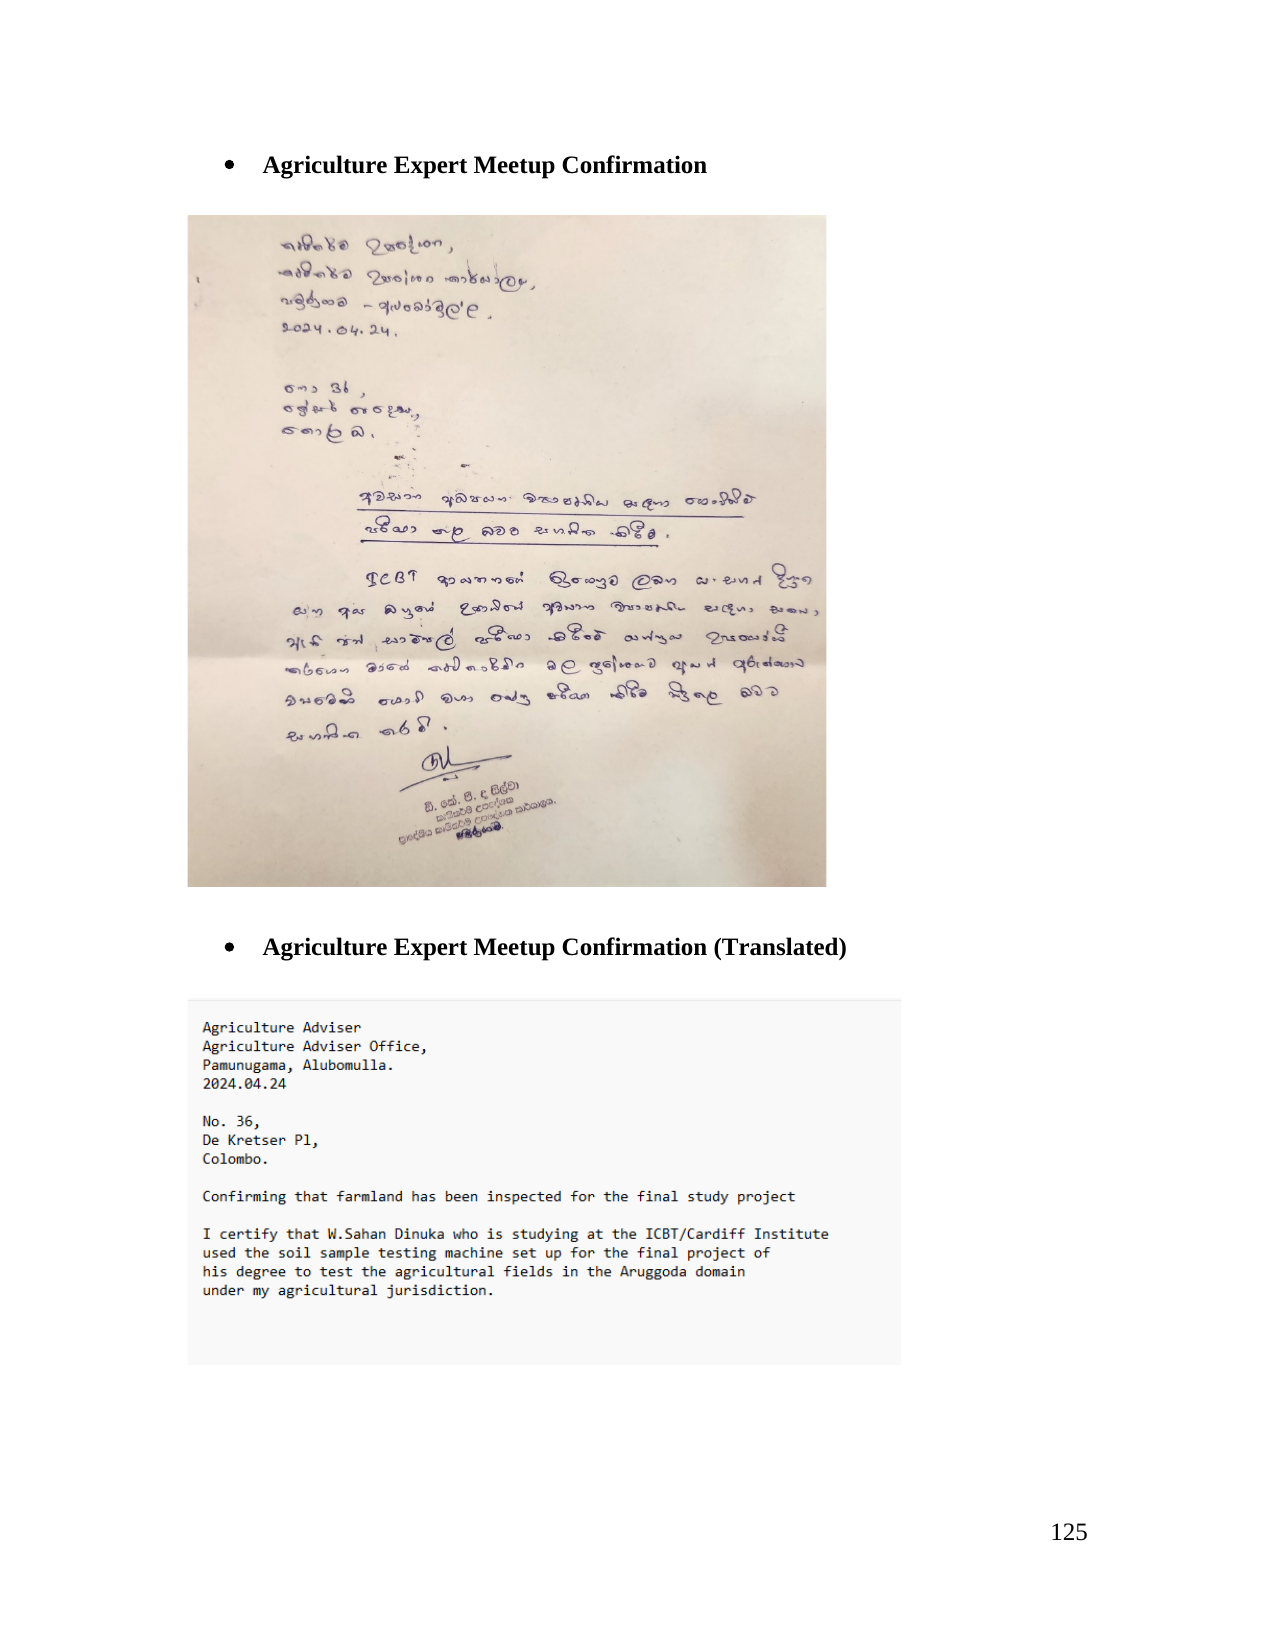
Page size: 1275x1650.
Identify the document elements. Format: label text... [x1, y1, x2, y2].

subtitle Agriculture Expert Meetup Confirmation [225, 150, 1087, 179]
picture [187, 215, 827, 887]
picture [187, 998, 902, 1365]
subtitle Agriculture Expert Meetup Confirmation (Translated) [225, 932, 1087, 961]
